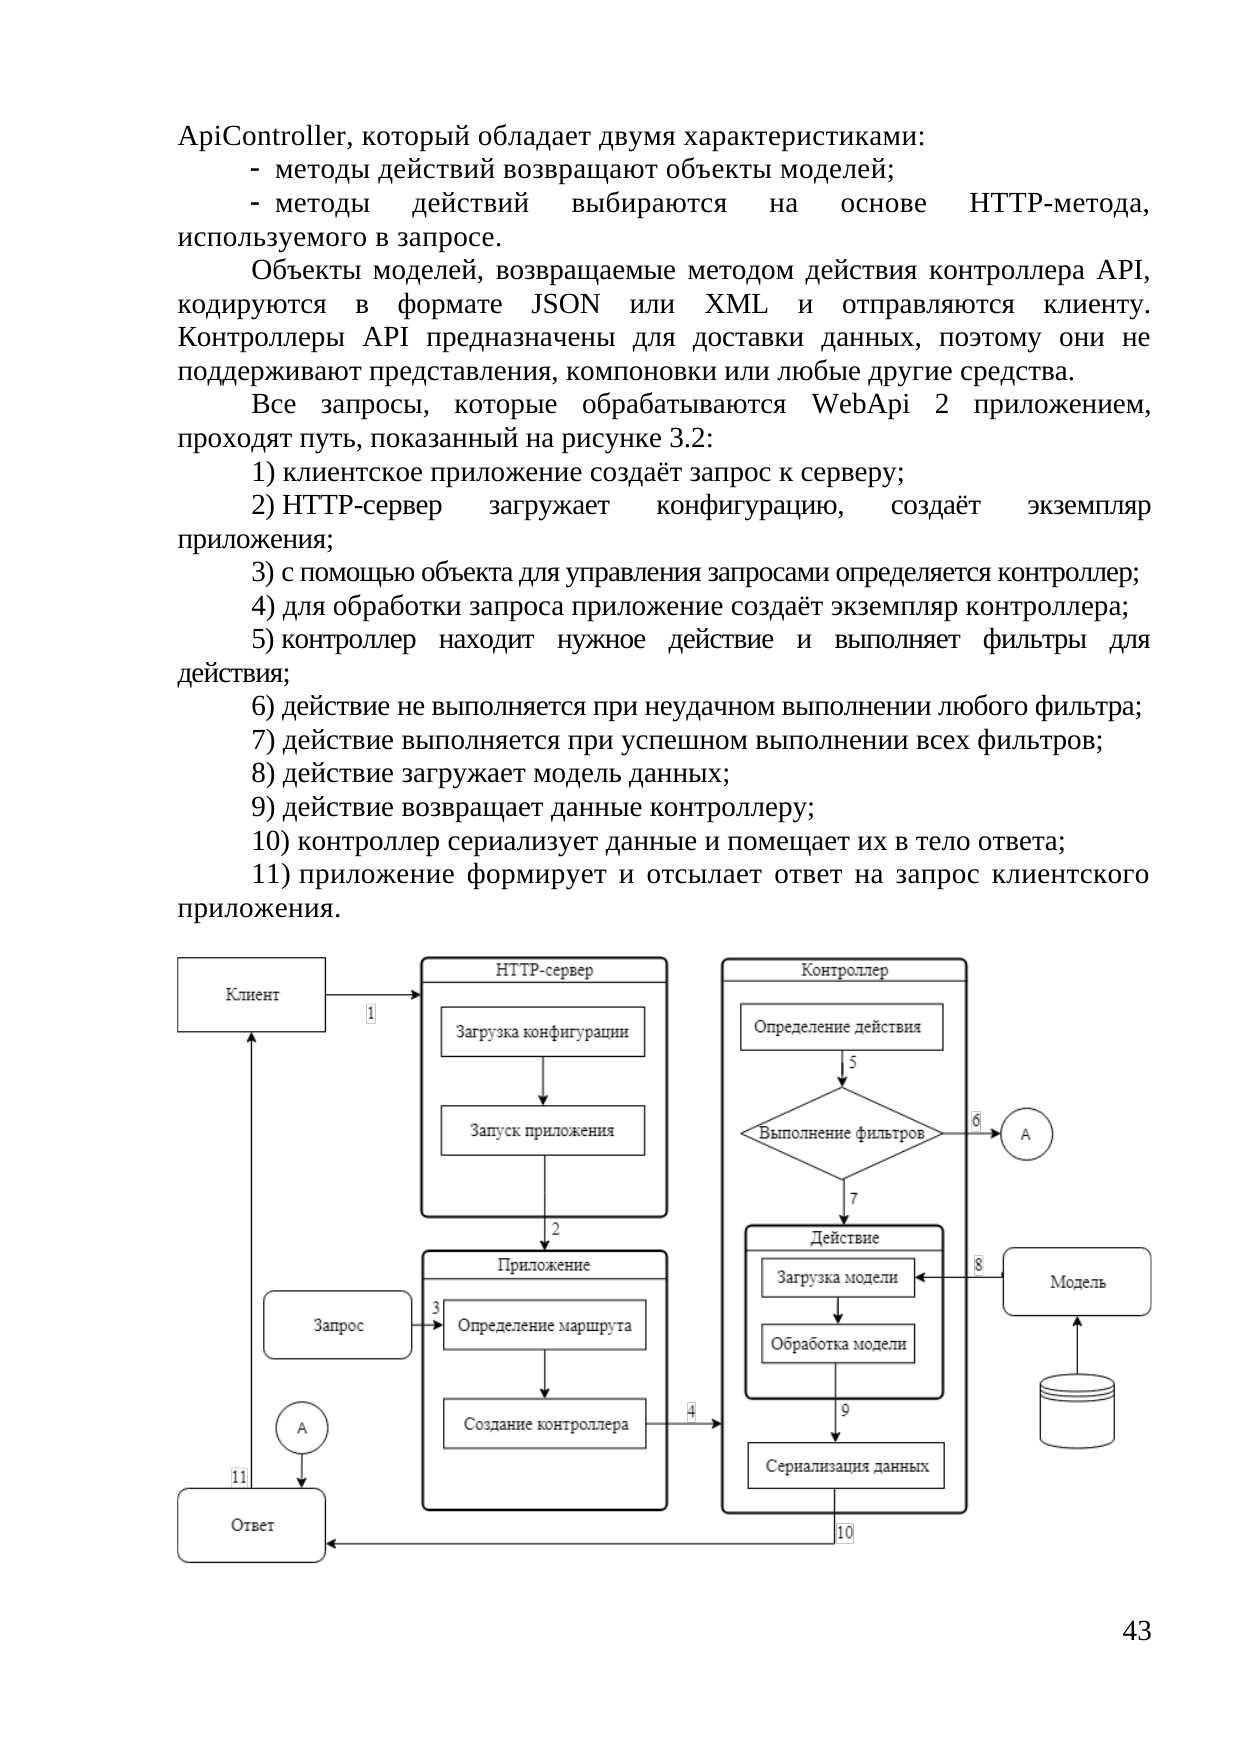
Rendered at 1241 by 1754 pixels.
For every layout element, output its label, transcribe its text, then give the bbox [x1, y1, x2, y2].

list для обработки запроса приложение создаёт экземпляр контроллера; [177, 588, 1152, 621]
list приложение формирует и отсылает ответ на запрос клиентского приложения. [177, 856, 1152, 923]
list действие выполняется при успешном выполнении всех фильтров; [177, 722, 1152, 756]
list с помощью объекта для управления запросами определяется контроллер; [177, 554, 1152, 588]
text Все запросы, которые обрабатываются WebApi 2 приложением, проходят путь, показанный на рисунке 3.2: [177, 387, 1152, 454]
picture [177, 956, 1152, 1573]
text методы действий возвращают объекты моделей; [177, 152, 1152, 185]
list действие возвращает данные контроллеру; [177, 789, 1152, 823]
text Объекты моделей, возвращаемые методом действия контроллера API, кодируются в формате JSON или XML и отправляются клиенту. Контроллеры API предназначены для доставки данных, поэтому они не поддерживают представления, компоновки или любые другие средства. [177, 252, 1152, 387]
list контроллер находит нужное действие и выполняет фильтры для действия; [177, 621, 1152, 688]
list контроллер сериализует данные и помещает их в тело ответа; [177, 823, 1152, 856]
text методы действий выбираются на основе HTTP-метода, используемого в запросе. [177, 185, 1152, 252]
list HTTP-сервер загружает конфигурацию, создаёт экземпляр приложения; [177, 487, 1152, 554]
list действие загружает модель данных; [177, 756, 1152, 789]
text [177, 118, 1152, 152]
list действие не выполняется при неудачном выполнении любого фильтра; [177, 688, 1152, 722]
list клиентское приложение создаёт запрос к серверу; [177, 454, 1152, 487]
